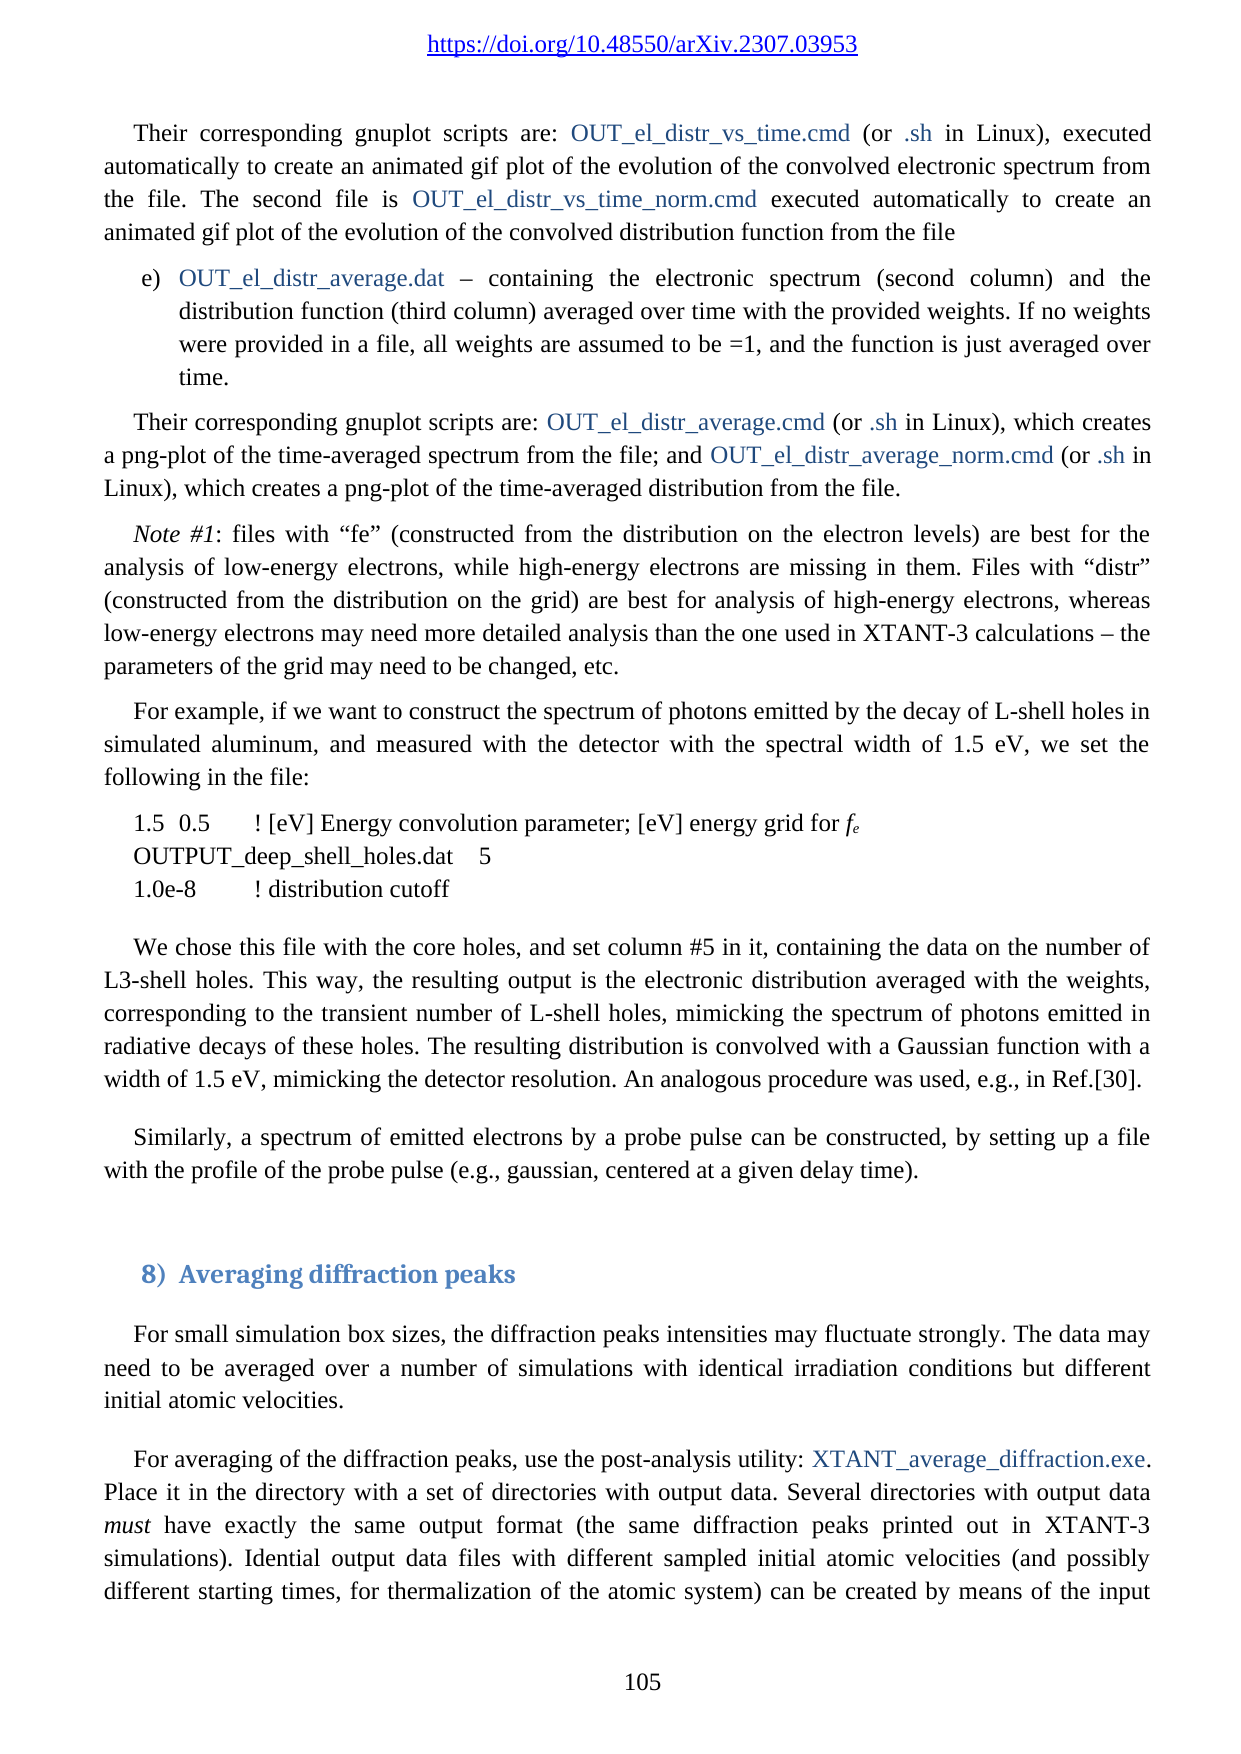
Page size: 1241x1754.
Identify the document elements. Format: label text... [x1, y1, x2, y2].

text 1.5 0.5 ! [eV] Energy convolution parameter; [eV] energy grid for fe [103, 808, 1152, 837]
subtitle Averaging diffraction peaks [141, 1259, 1152, 1290]
text OUTPUT_deep_shell_holes.dat 5 [103, 841, 1152, 870]
text We chose this file with the core holes, and set column #5 in it, containing the data on the number of L3-shell holes. This way, the resulting output is the electronic distribution averaged with the weights, corresponding to the transient number of L-shell holes, mimicking the spectrum of photons emitted in radiative decays of these holes. The resulting distribution is convolved with a Gaussian function with a width of 1.5 eV, mimicking the detector resolution. An analogous procedure was used, e.g., in Ref.[30]. [103, 932, 1152, 1093]
text Their corresponding gnuplot scripts are: OUT_el_distr_average.cmd (or .sh in Linux), which creates a png-plot of the time-averaged spectrum from the file; and OUT_el_distr_average_norm.cmd (or .sh in Linux), which creates a png-plot of the time-averaged distribution from the file. [103, 407, 1152, 502]
text Note #1: files with “fe” (constructed from the distribution on the electron levels) are best for the analysis of low-energy electrons, while high-energy electrons are missing in them. Files with “distr” (constructed from the distribution on the grid) are best for analysis of high-energy electrons, whereas low-energy electrons may need more detailed analysis than the one used in XTANT-3 calculations – the parameters of the grid may need to be changed, etc. [103, 519, 1152, 680]
text For small simulation box sizes, the diffraction peaks intensities may fluctuate strongly. The data may need to be averaged over a number of simulations with identical irradiation conditions but different initial atomic velocities. [103, 1319, 1152, 1414]
text For example, if we want to construct the spectrum of photons emitted by the decay of L-shell holes in simulated aluminum, and measured with the detector with the spectral width of 1.5 eV, we set the following in the file: [103, 696, 1152, 791]
text Similarly, a spectrum of emitted electrons by a probe pulse can be constructed, by setting up a file with the profile of the probe pulse (e.g., gaussian, centered at a given delay time). [103, 1122, 1152, 1184]
text 1.0e-8 ! distribution cutoff [103, 874, 1152, 903]
text Their corresponding gnuplot scripts are: OUT_el_distr_vs_time.cmd (or .sh in Linux), executed automatically to create an animated gif plot of the evolution of the convolved electronic spectrum from the file. The second file is OUT_el_distr_vs_time_norm.cmd executed automatically to create an animated gif plot of the evolution of the convolved distribution function from the file [103, 118, 1152, 246]
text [103, 1444, 1152, 1604]
list OUT_el_distr_average.dat – containing the electronic spectrum (second column) and the distribution function (third column) averaged over time with the provided weights. If no weights were provided in a file, all weights are assumed to be =1, and the function is just averaged over time. [141, 263, 1152, 391]
